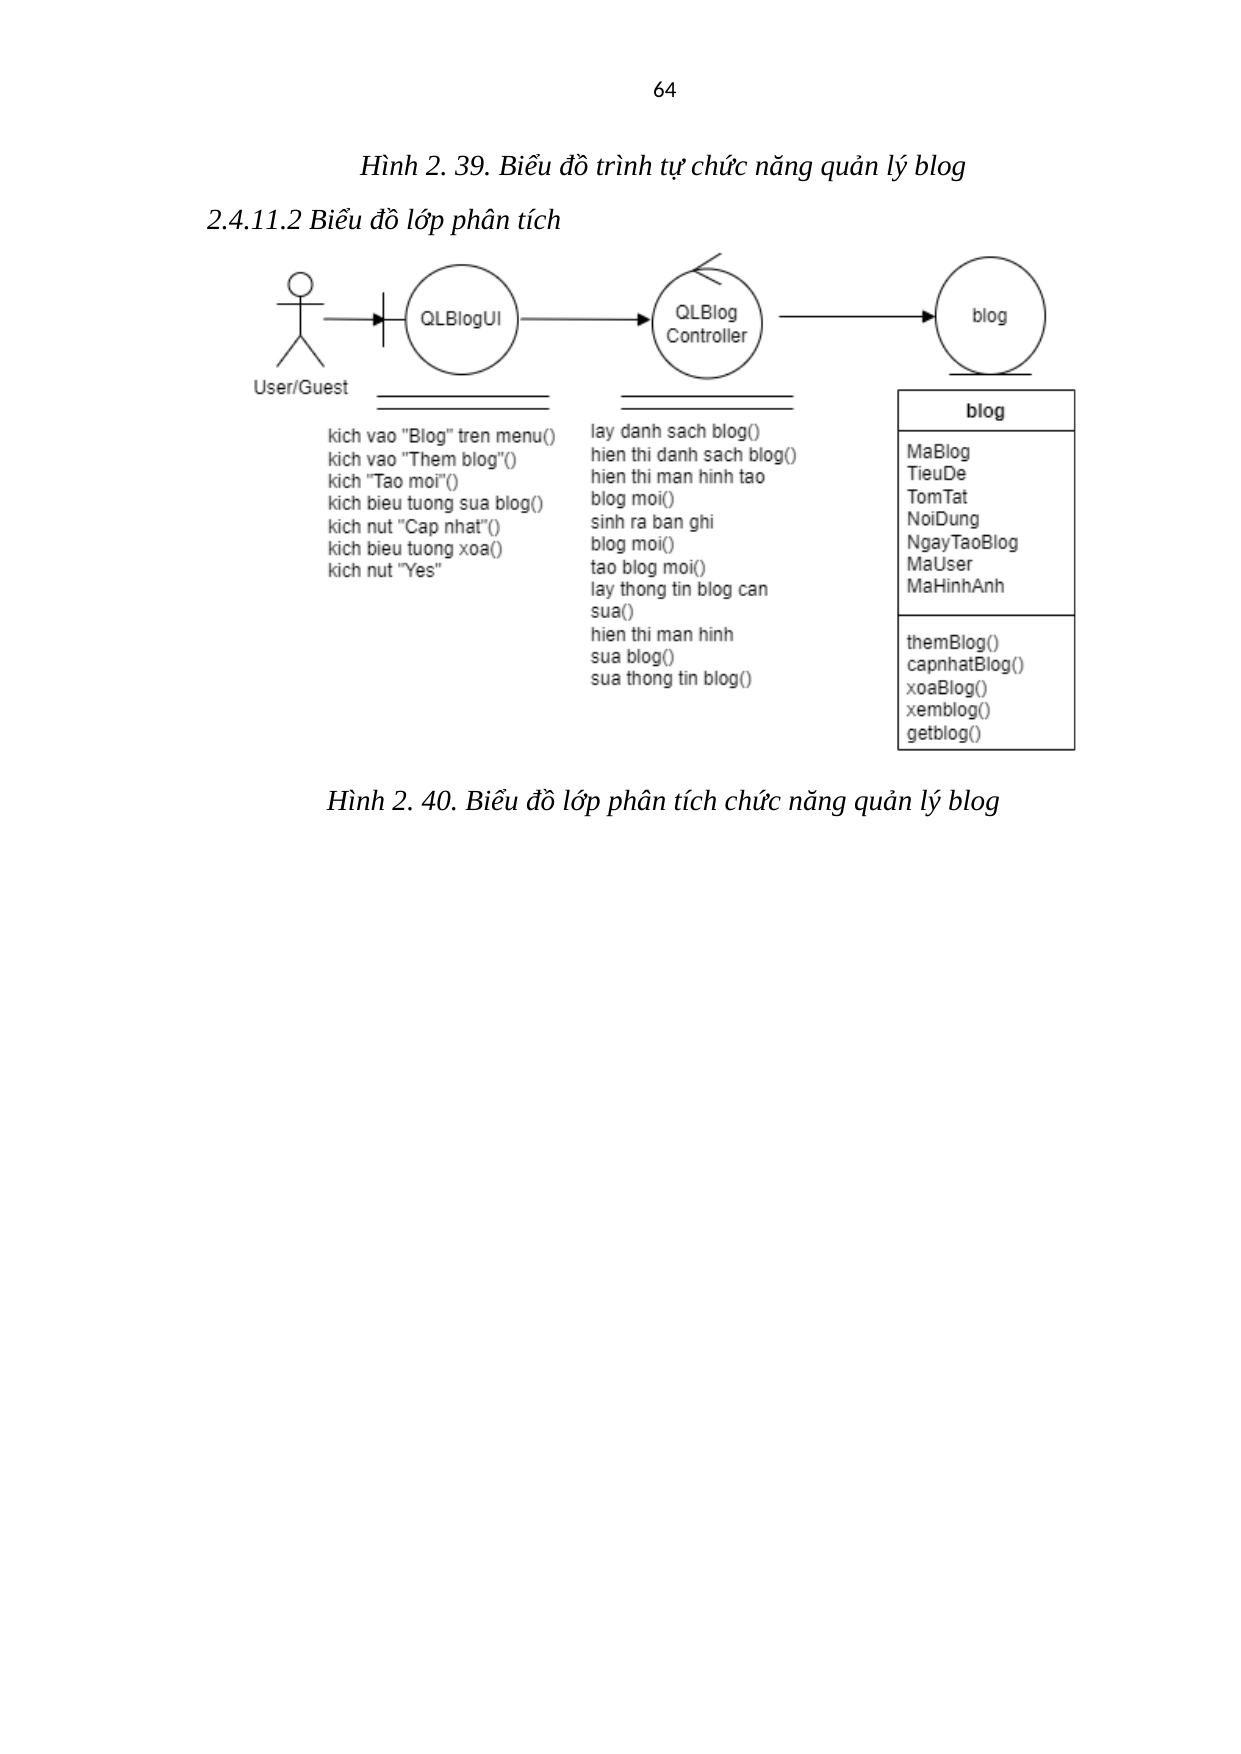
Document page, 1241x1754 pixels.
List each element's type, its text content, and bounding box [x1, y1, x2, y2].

picture [253, 252, 1076, 754]
text Hình 2. 39. Biểu đồ trình tự chức năng quản lý blog [207, 148, 1122, 181]
text Hình 2. 40. Biểu đồ lớp phân tích chức năng quản lý blog [207, 783, 1122, 817]
subtitle 2.4.11.2 Biểu đồ lớp phân tích [207, 202, 1122, 236]
